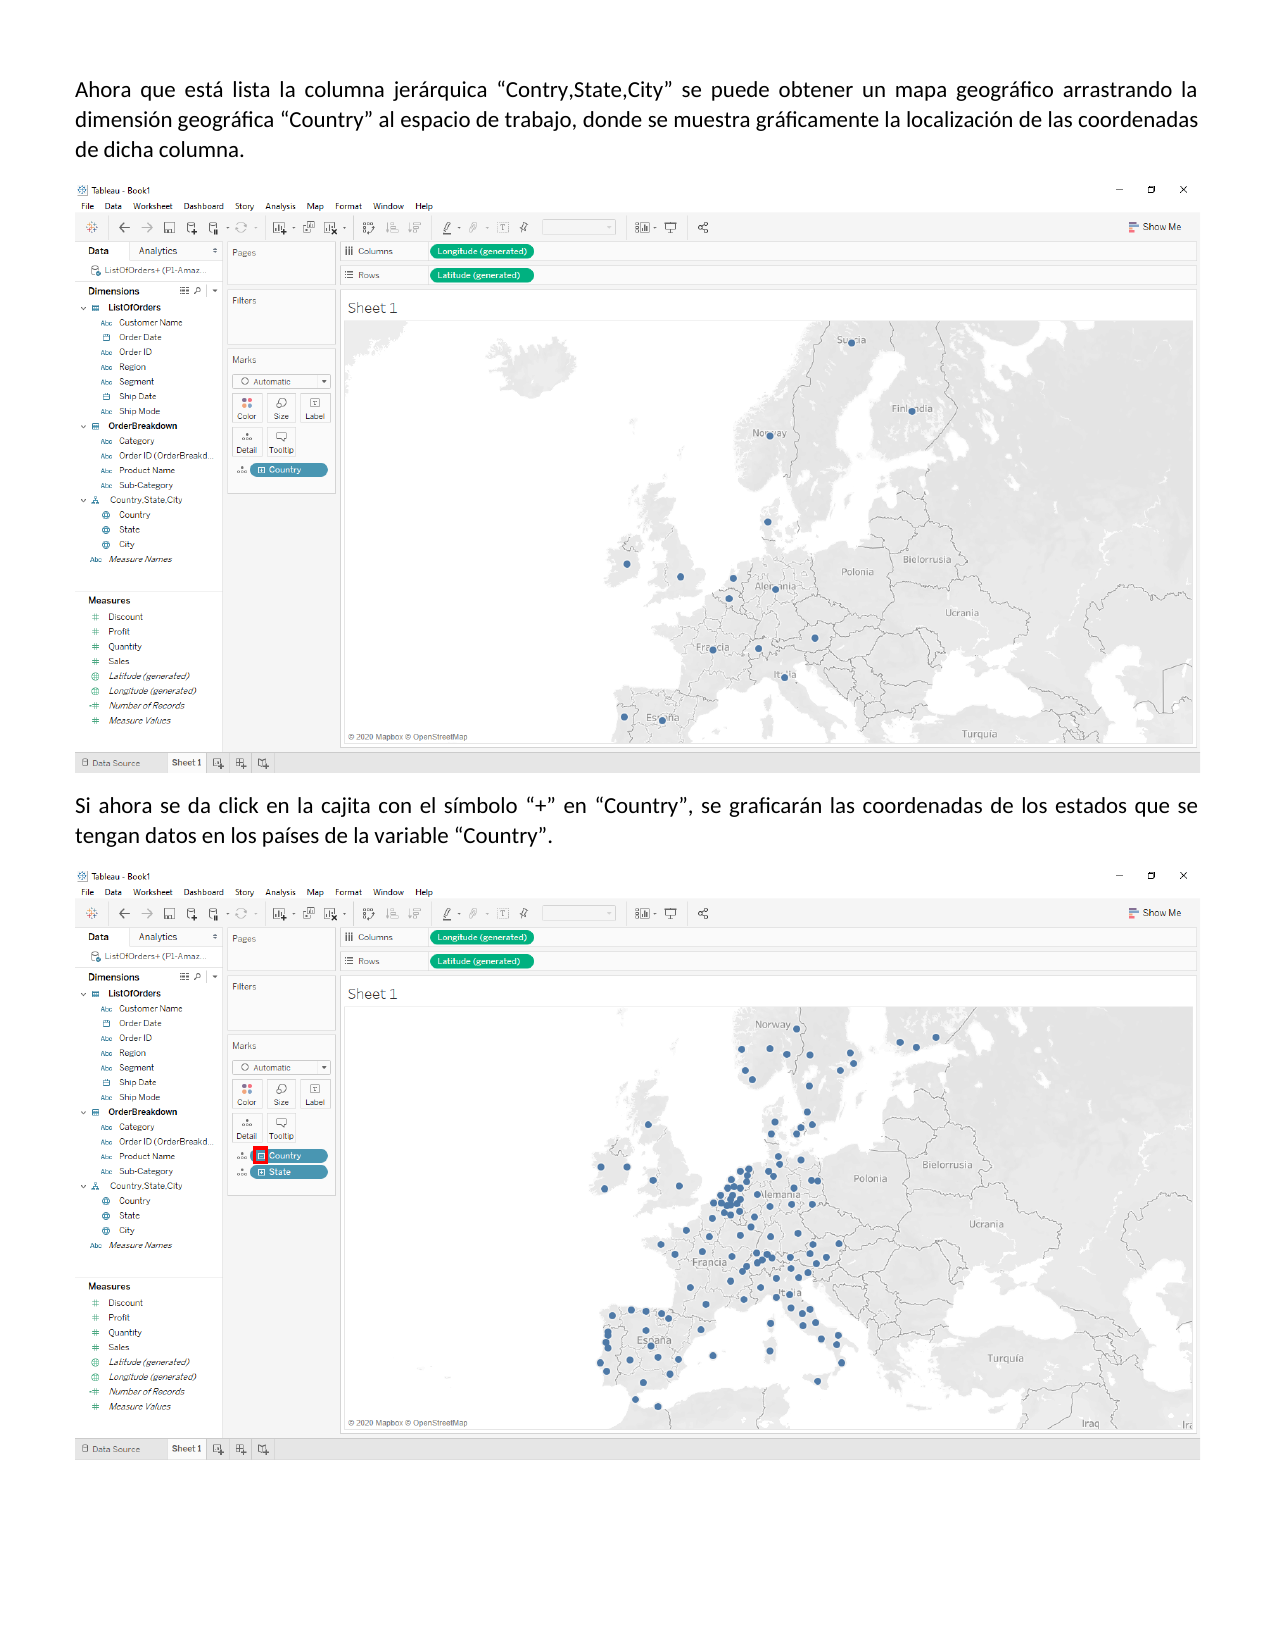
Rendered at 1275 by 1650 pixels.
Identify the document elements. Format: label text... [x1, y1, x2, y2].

picture [75, 868, 1200, 1460]
text Ahora que está lista la columna jerárquica “Contry,State,City” se puede obtener un mapa geográfico arrastrando la dimensión geográfica “Country” al espacio de trabajo, donde se muestra gráficamente la localización de las coordenadas de dicha columna. [75, 75, 1200, 163]
picture [75, 182, 1200, 773]
text Si ahora se da click en la cajita con el símbolo “+” en “Country”, se graficarán las coordenadas de los estados que se tengan datos en los países de la variable “Country”. [75, 791, 1200, 849]
